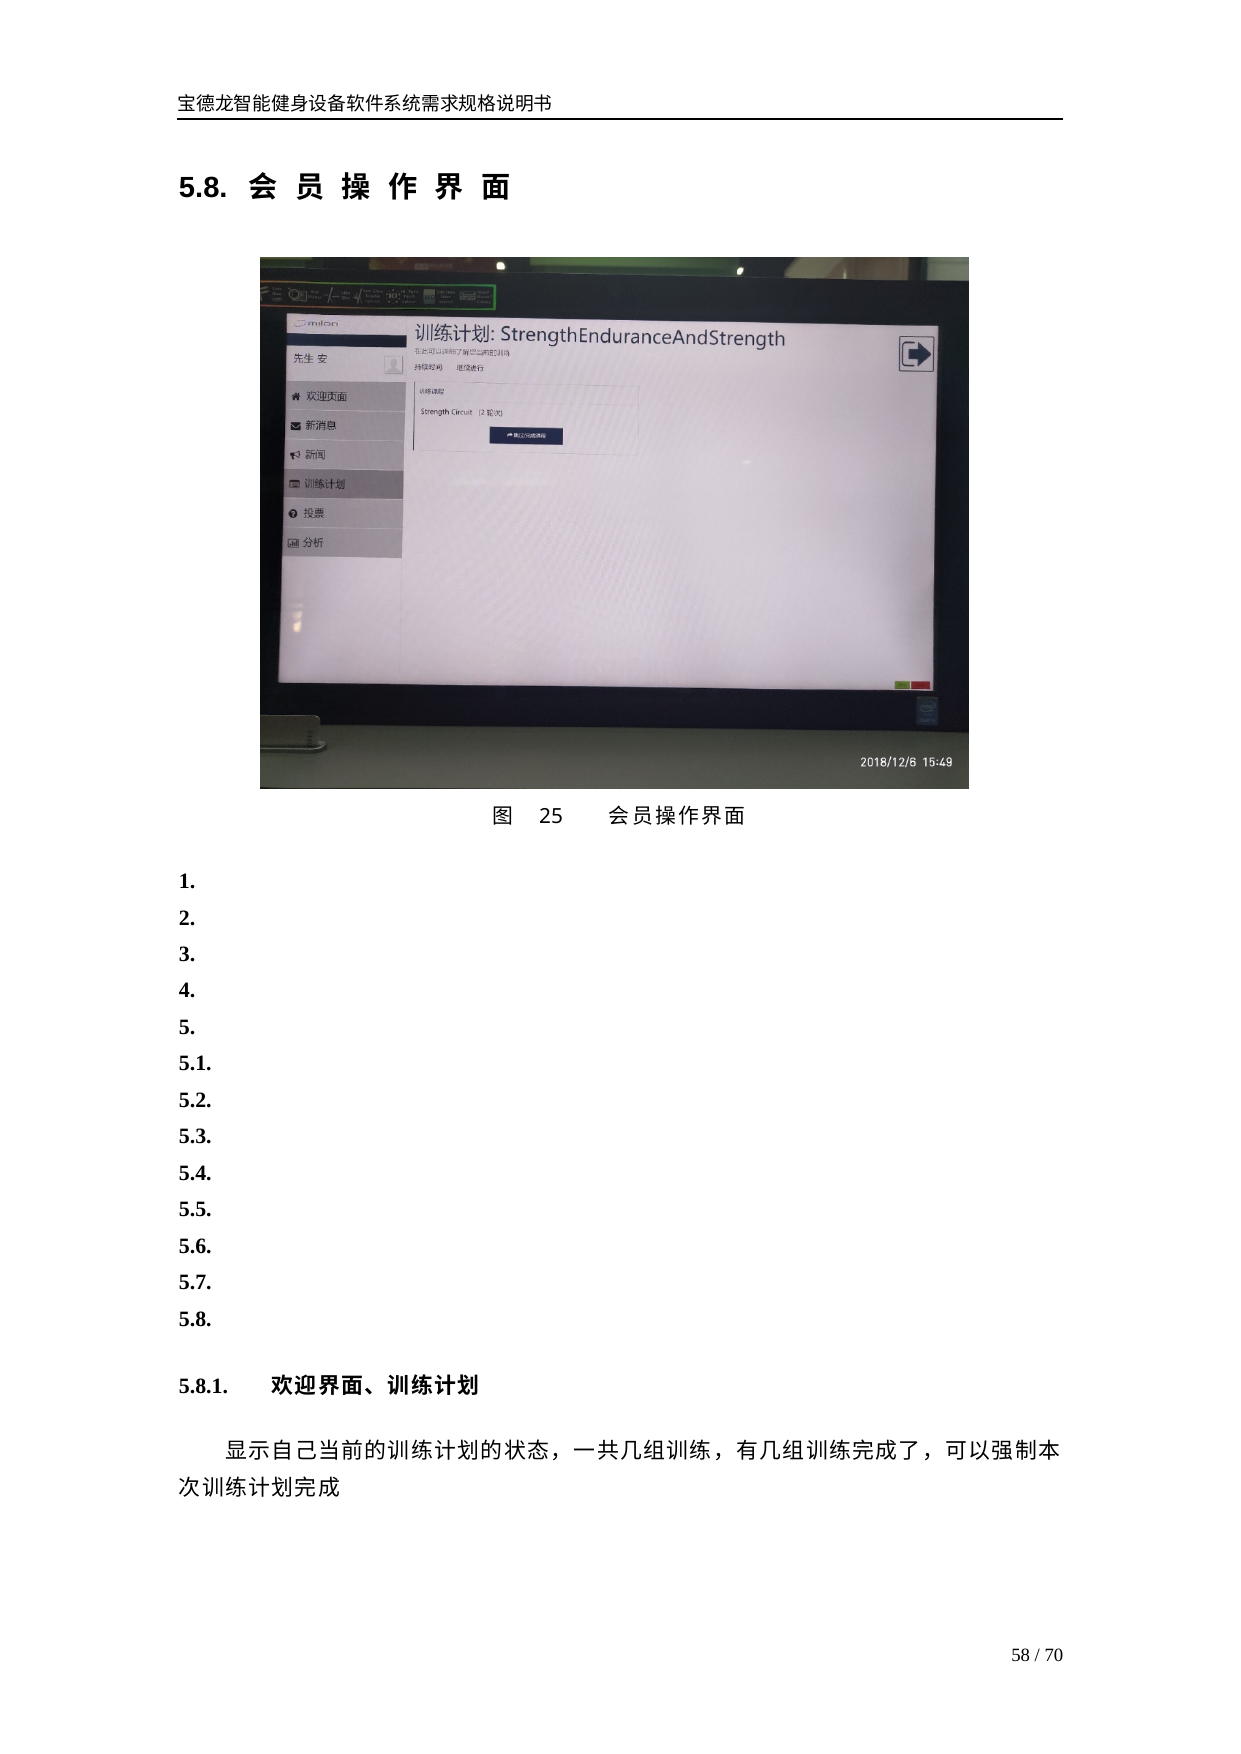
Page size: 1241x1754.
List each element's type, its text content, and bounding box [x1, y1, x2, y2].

subtitle 会员操作界面 [179, 148, 1061, 221]
picture [260, 257, 969, 789]
subtitle 欢迎界面、训练计划 [179, 1366, 1061, 1402]
text 图 25 会员操作界面 [179, 797, 1061, 833]
text 显示自己当前的训练计划的状态，一共几组训练，有几组训练完成了，可以强制本次训练计划完成 [179, 1431, 1061, 1504]
